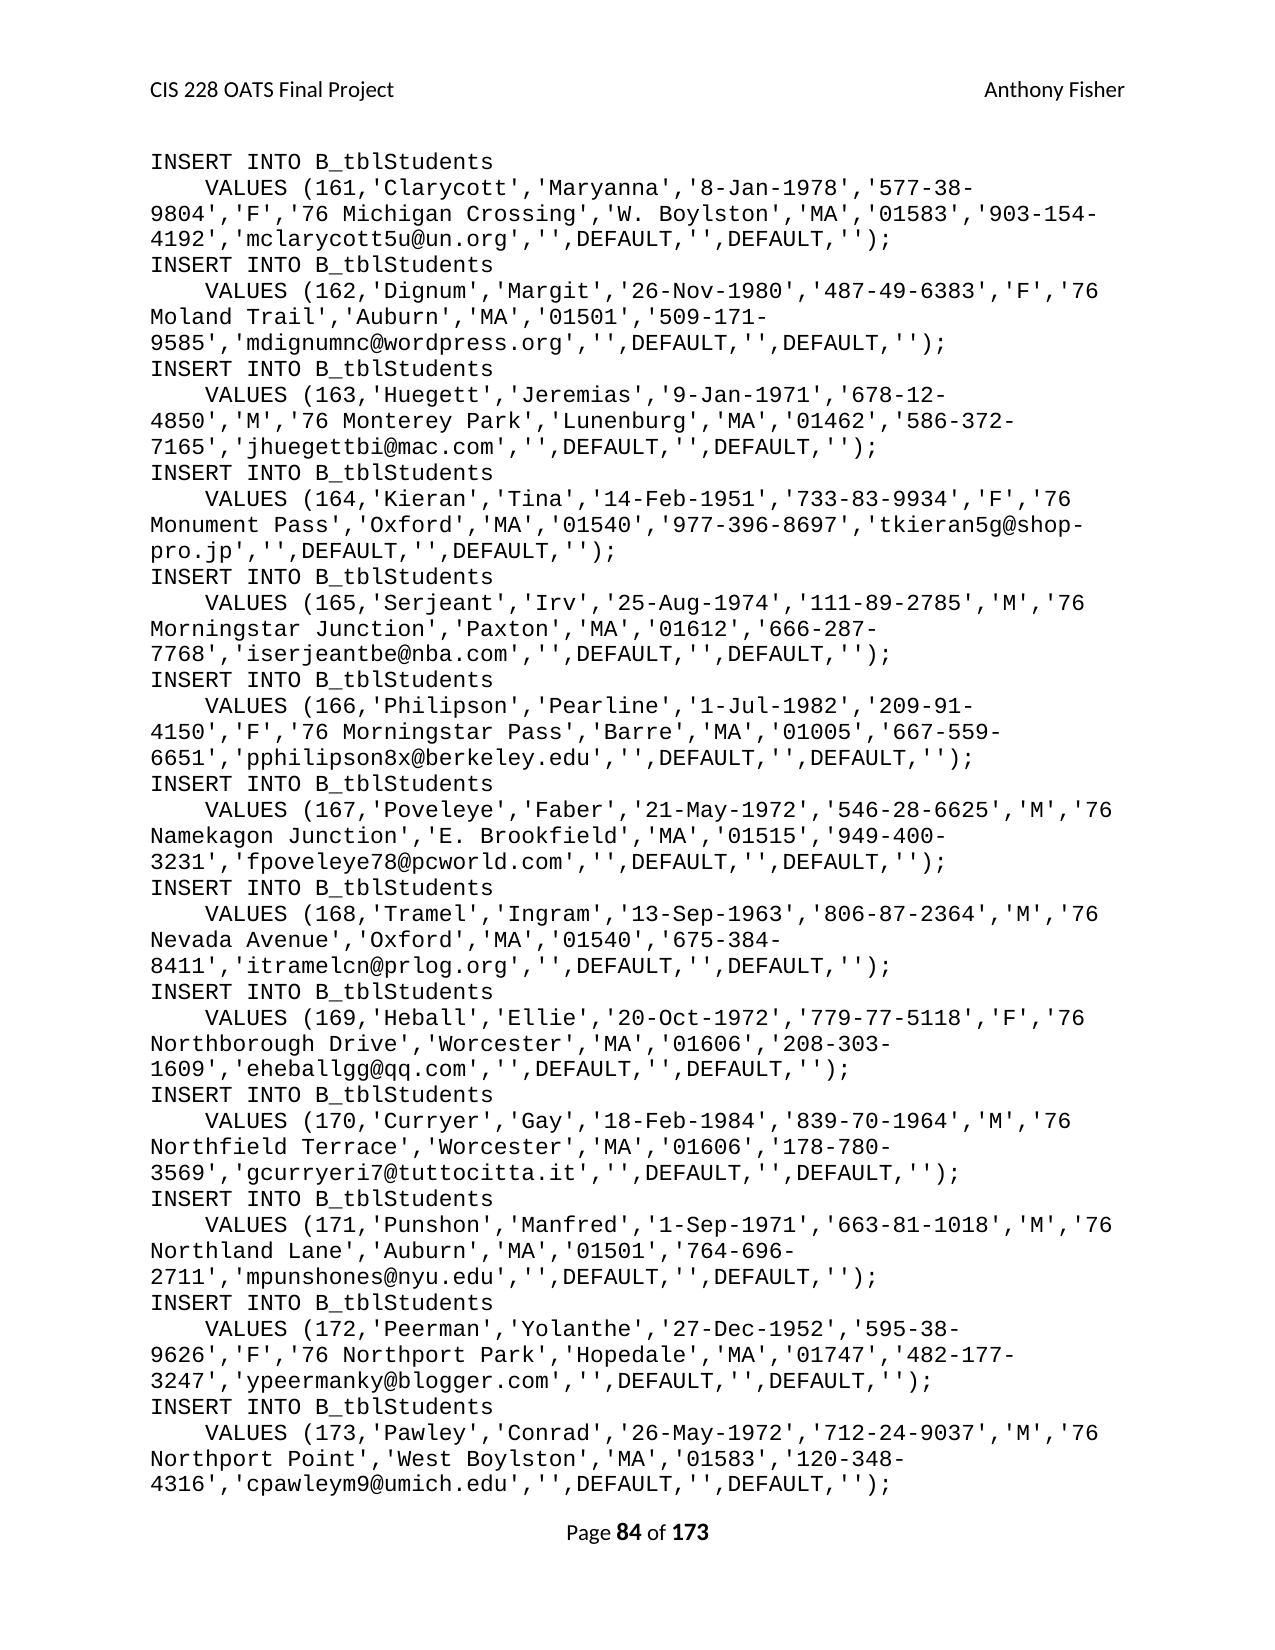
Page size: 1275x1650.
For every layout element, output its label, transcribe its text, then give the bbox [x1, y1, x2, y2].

text INSERT INTO B_tblStudents [150, 461, 1125, 487]
text INSERT INTO B_tblStudents [150, 1084, 1125, 1110]
text VALUES (165,'Serjeant','Irv','25-Aug-1974','111-89-2785','M','76 Morningstar Junction','Paxton','MA','01612','666-287-7768','iserjeantbe@nba.com','',DEFAULT,'',DEFAULT,''); [150, 591, 1125, 669]
text VALUES (169,'Heball','Ellie','20-Oct-1972','779-77-5118','F','76 Northborough Drive','Worcester','MA','01606','208-303-1609','eheballgg@qq.com','',DEFAULT,'',DEFAULT,''); [150, 1006, 1125, 1084]
text VALUES (162,'Dignum','Margit','26-Nov-1980','487-49-6383','F','76 Moland Trail','Auburn','MA','01501','509-171-9585','mdignumnc@wordpress.org','',DEFAULT,'',DEFAULT,''); [150, 280, 1125, 357]
text VALUES (164,'Kieran','Tina','14-Feb-1951','733-83-9934','F','76 Monument Pass','Oxford','MA','01540','977-396-8697','tkieran5g@shop-pro.jp','',DEFAULT,'',DEFAULT,''); [150, 487, 1125, 565]
text VALUES (166,'Philipson','Pearline','1-Jul-1982','209-91-4150','F','76 Morningstar Pass','Barre','MA','01005','667-559-6651','pphilipson8x@berkeley.edu','',DEFAULT,'',DEFAULT,''); [150, 695, 1125, 772]
text VALUES (171,'Punshon','Manfred','1-Sep-1971','663-81-1018','M','76 Northland Lane','Auburn','MA','01501','764-696-2711','mpunshones@nyu.edu','',DEFAULT,'',DEFAULT,''); [150, 1213, 1125, 1291]
text INSERT INTO B_tblStudents [150, 1395, 1125, 1421]
text INSERT INTO B_tblStudents [150, 1187, 1125, 1213]
text INSERT INTO B_tblStudents [150, 150, 1125, 176]
text VALUES (168,'Tramel','Ingram','13-Sep-1963','806-87-2364','M','76 Nevada Avenue','Oxford','MA','01540','675-384-8411','itramelcn@prlog.org','',DEFAULT,'',DEFAULT,''); [150, 902, 1125, 980]
text VALUES (161,'Clarycott','Maryanna','8-Jan-1978','577-38-9804','F','76 Michigan Crossing','W. Boylston','MA','01583','903-154-4192','mclarycott5u@un.org','',DEFAULT,'',DEFAULT,''); [150, 176, 1125, 254]
text INSERT INTO B_tblStudents [150, 876, 1125, 902]
text INSERT INTO B_tblStudents [150, 1291, 1125, 1317]
text VALUES (173,'Pawley','Conrad','26-May-1972','712-24-9037','M','76 Northport Point','West Boylston','MA','01583','120-348-4316','cpawleym9@umich.edu','',DEFAULT,'',DEFAULT,''); [150, 1421, 1125, 1499]
text VALUES (172,'Peerman','Yolanthe','27-Dec-1952','595-38-9626','F','76 Northport Park','Hopedale','MA','01747','482-177-3247','ypeermanky@blogger.com','',DEFAULT,'',DEFAULT,''); [150, 1317, 1125, 1395]
text INSERT INTO B_tblStudents [150, 254, 1125, 280]
text INSERT INTO B_tblStudents [150, 357, 1125, 383]
text VALUES (167,'Poveleye','Faber','21-May-1972','546-28-6625','M','76 Namekagon Junction','E. Brookfield','MA','01515','949-400-3231','fpoveleye78@pcworld.com','',DEFAULT,'',DEFAULT,''); [150, 798, 1125, 876]
text INSERT INTO B_tblStudents [150, 772, 1125, 798]
text INSERT INTO B_tblStudents [150, 565, 1125, 591]
text INSERT INTO B_tblStudents [150, 669, 1125, 695]
text VALUES (170,'Curryer','Gay','18-Feb-1984','839-70-1964','M','76 Northfield Terrace','Worcester','MA','01606','178-780-3569','gcurryeri7@tuttocitta.it','',DEFAULT,'',DEFAULT,''); [150, 1110, 1125, 1187]
text INSERT INTO B_tblStudents [150, 980, 1125, 1006]
text VALUES (163,'Huegett','Jeremias','9-Jan-1971','678-12-4850','M','76 Monterey Park','Lunenburg','MA','01462','586-372-7165','jhuegettbi@mac.com','',DEFAULT,'',DEFAULT,''); [150, 383, 1125, 461]
